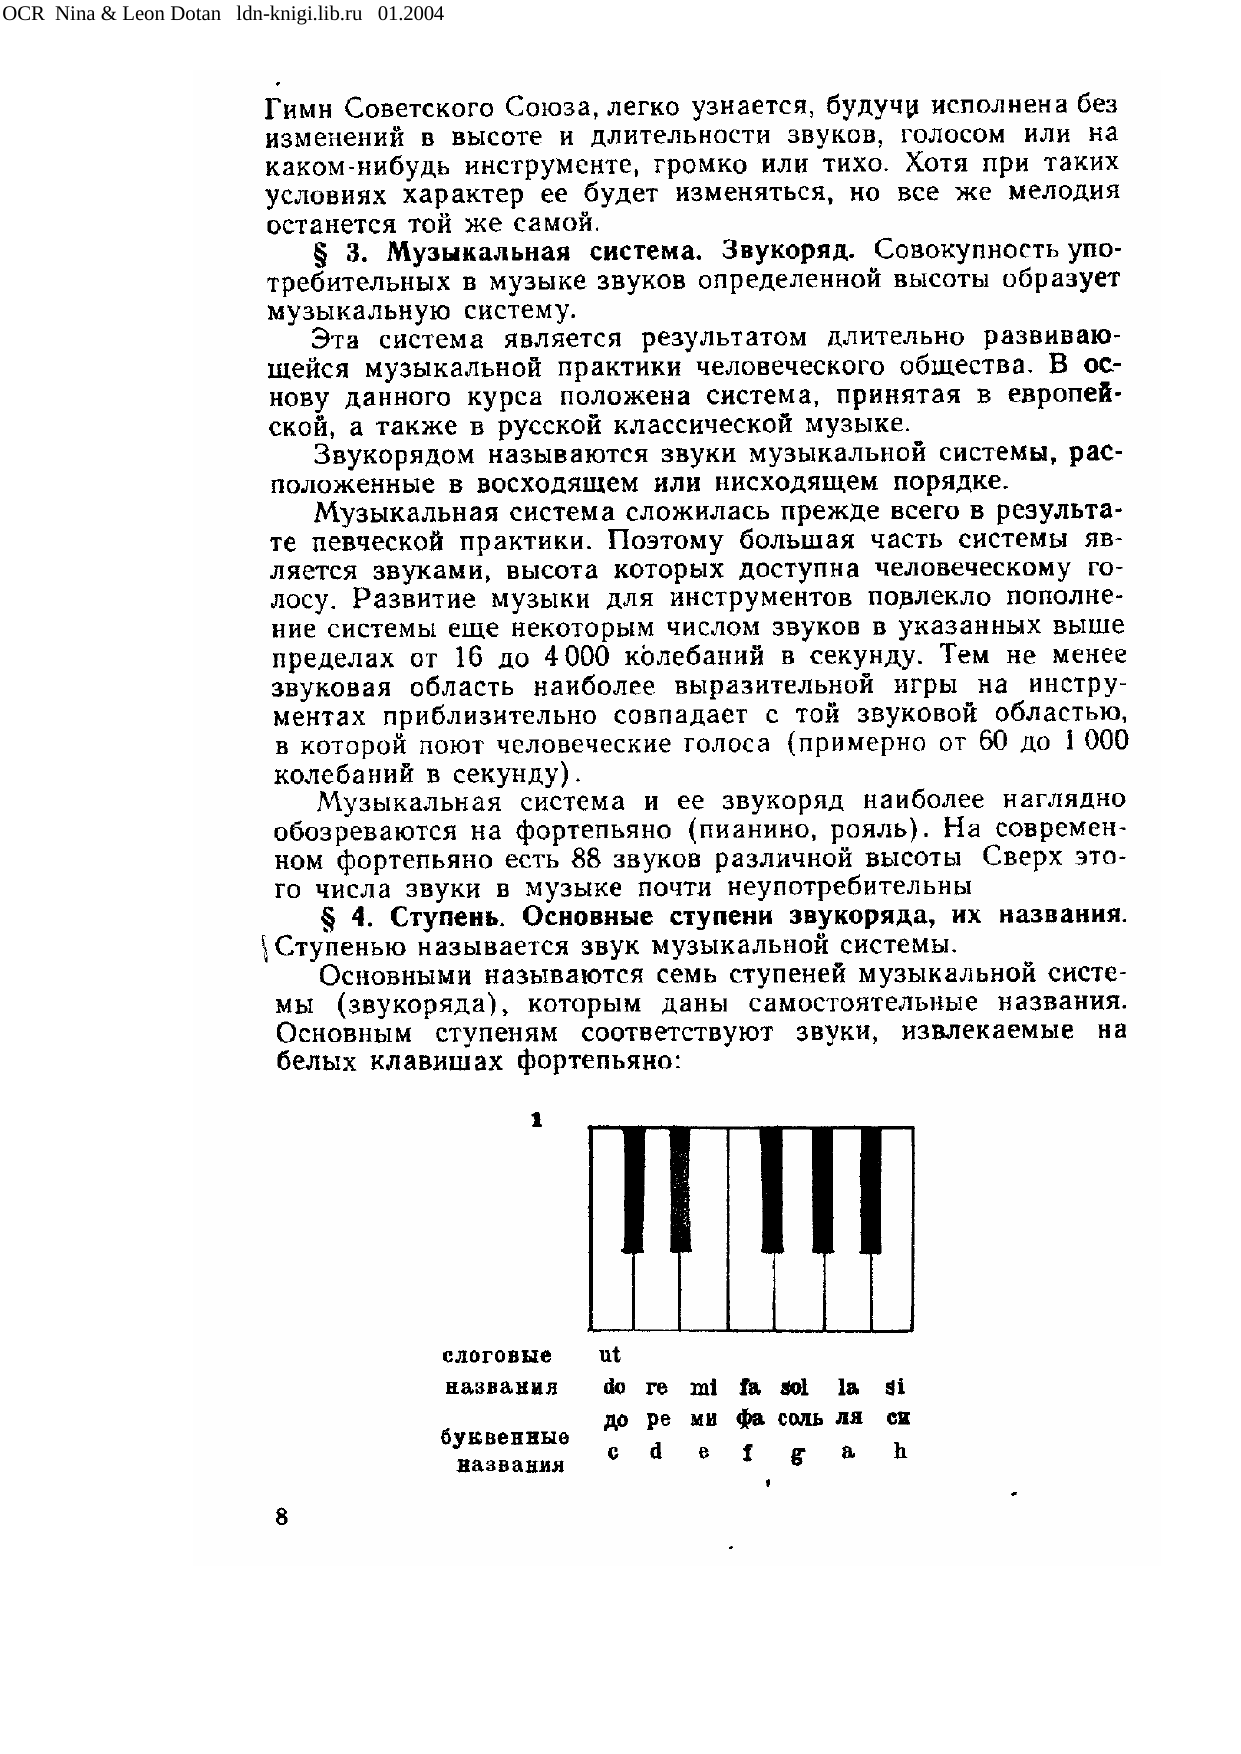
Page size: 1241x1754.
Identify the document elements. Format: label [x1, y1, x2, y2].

picture [192, 70, 1162, 1566]
